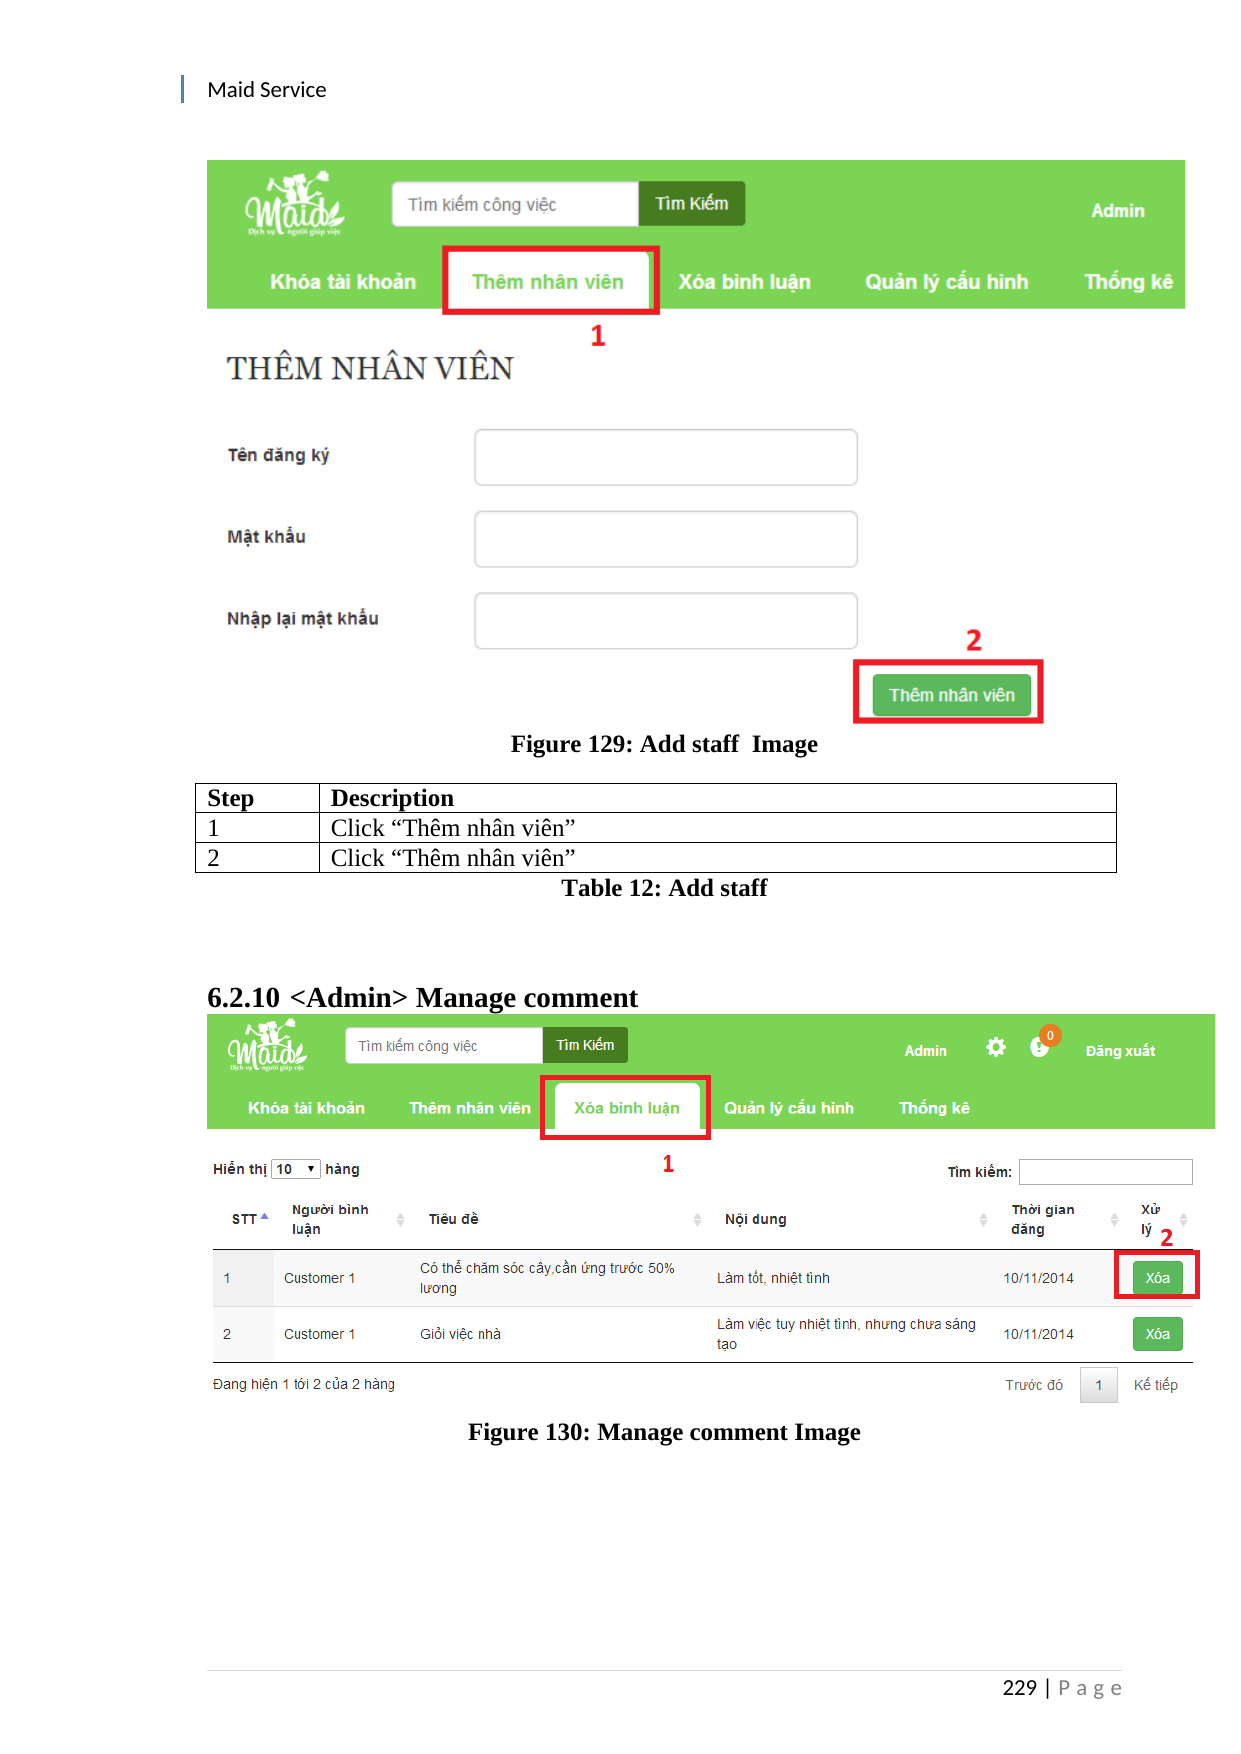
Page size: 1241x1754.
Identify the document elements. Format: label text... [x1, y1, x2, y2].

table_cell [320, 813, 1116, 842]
picture [207, 160, 1186, 725]
picture [207, 1014, 1216, 1414]
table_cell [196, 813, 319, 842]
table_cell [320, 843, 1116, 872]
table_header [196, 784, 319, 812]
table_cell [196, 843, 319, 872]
subtitle Table 12: Add staff [207, 873, 1122, 902]
subtitle <Admin> Manage comment [207, 981, 1122, 1014]
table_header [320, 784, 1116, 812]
